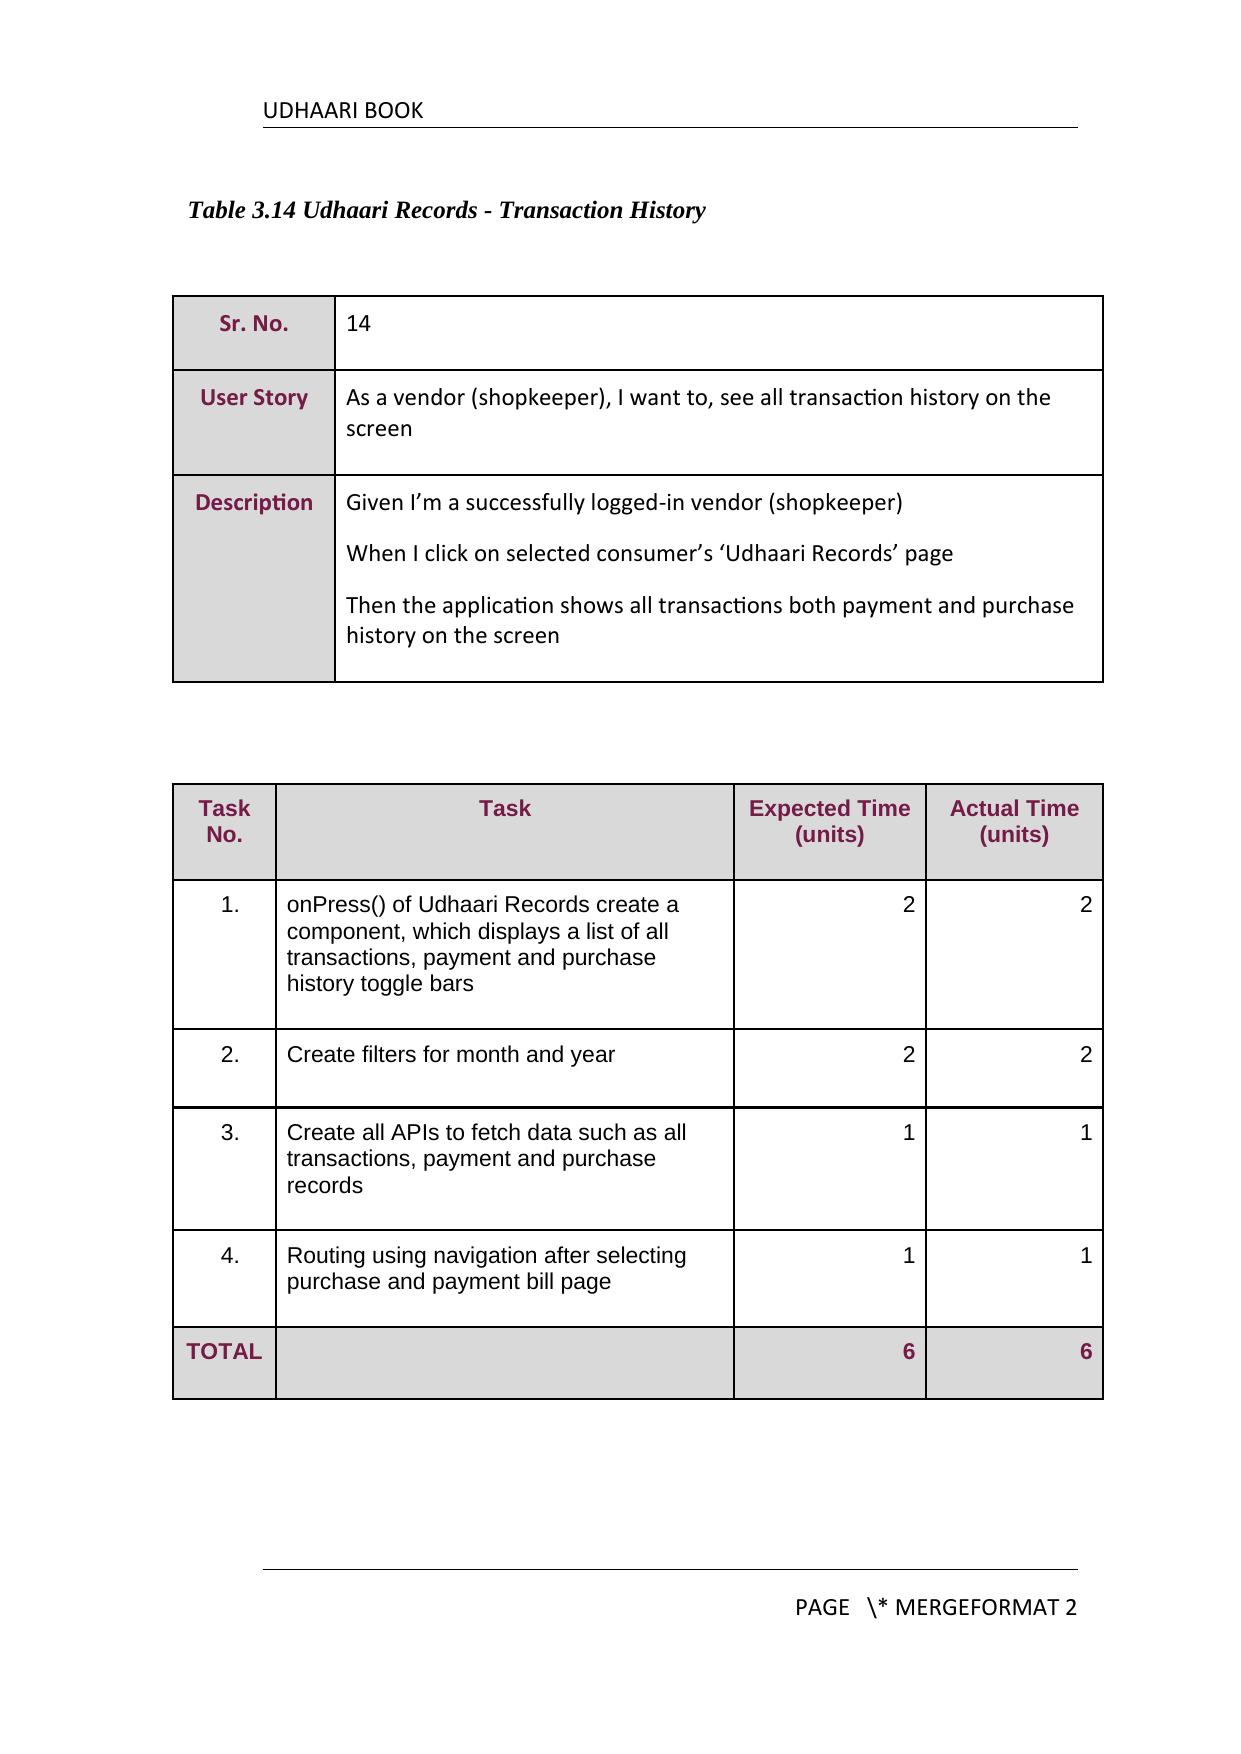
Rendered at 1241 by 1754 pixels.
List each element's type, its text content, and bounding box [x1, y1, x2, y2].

table_cell Description [174, 476, 334, 681]
table_cell 2 [927, 881, 1102, 1028]
table_header Task [277, 785, 733, 879]
table_cell [174, 1231, 275, 1326]
table_cell 1 [735, 1109, 925, 1229]
table_cell Create all APIs to fetch data such as all transactions, payment and purchase records [277, 1109, 733, 1229]
table_header 14 [336, 297, 1102, 369]
table_cell 2 [927, 1030, 1102, 1106]
table_cell As a vendor (shopkeeper), I want to, see all transaction history on the screen [336, 371, 1102, 474]
table_cell [277, 1328, 733, 1398]
table_cell Routing using navigation after selecting purchase and payment bill page [277, 1231, 733, 1326]
table_cell 1 [927, 1109, 1102, 1229]
table_header Task No. [174, 785, 275, 879]
table_cell Given I’m a successfully logged-in vendor (shopkeeper) When I click on selected consumer’s ‘Udhaari Records’ page Then the application shows all transactions both payment and purchase history on the screen [336, 476, 1102, 681]
table_cell 2 [735, 1030, 925, 1106]
table_cell 1 [735, 1231, 925, 1326]
table_cell User Story [174, 371, 334, 474]
table_cell [174, 1109, 275, 1229]
text Table 3.14 Udhaari Records - Transaction History [187, 195, 1078, 224]
table_cell 6 [927, 1328, 1102, 1398]
table_cell 2 [735, 881, 925, 1028]
table_header Expected Time (units) [735, 785, 925, 879]
table_cell onPress() of Udhaari Records create a component, which displays a list of all transactions, payment and purchase history toggle bars [277, 881, 733, 1028]
table_cell TOTAL [174, 1328, 275, 1398]
table_cell [174, 1030, 275, 1106]
table_cell 1 [927, 1231, 1102, 1326]
table_cell Create filters for month and year [277, 1030, 733, 1106]
table_header Sr. No. [174, 297, 334, 369]
table_cell [174, 881, 275, 1028]
table_header Actual Time (units) [927, 785, 1102, 879]
table_cell 6 [735, 1328, 925, 1398]
